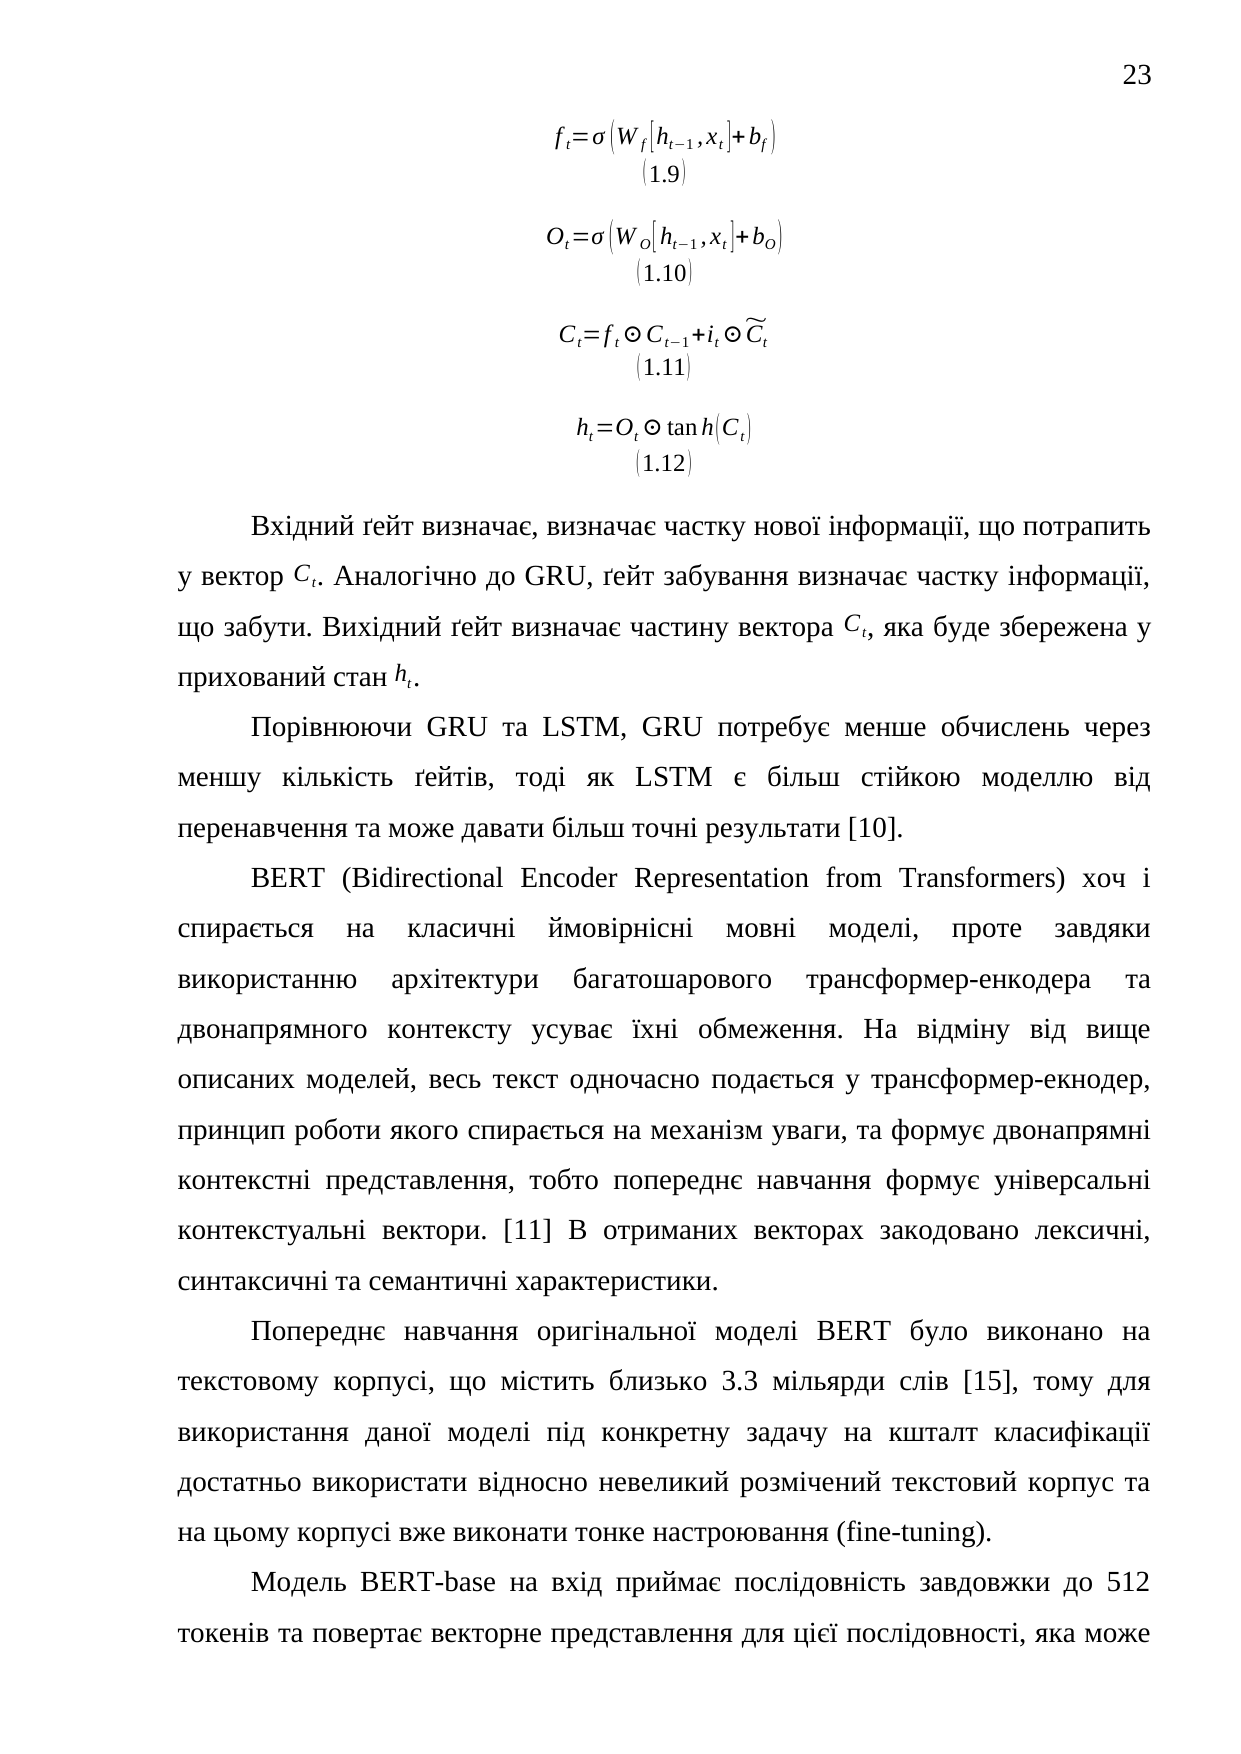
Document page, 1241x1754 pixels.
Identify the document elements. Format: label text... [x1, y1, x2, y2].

text BERT (Bidirectional Encoder Representation from Transformers) хоч і спирається на класичні ймовірнісні мовні моделі, проте завдяки використанню архітектури багатошарового трансформер-енкодера та двонапрямного контексту усуває їхні обмеження. На відміну від вище описаних моделей, весь текст одночасно подається у трансформер-екнодер, принцип роботи якого спирається на механізм уваги, та формує двонапрямні контекстні представлення, тобто попереднє навчання формує універсальні контекстуальні вектори. [11] В отриманих векторах закодовано лексичні, синтаксичні та семантичні характеристики. [177, 860, 1152, 1296]
text Порівнюючи GRU та LSTM, GRU потребує менше обчислень через меншу кількість ґейтів, тоді як LSTM є більш стійкою моделлю від перенавчення та може давати більш точні результати [10]. [177, 709, 1152, 843]
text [177, 1564, 1152, 1648]
text Попереднє навчання оригінальної моделі BERT було виконано на текстовому корпусі, що містить близько 3.3 мільярди слів [15], тому для використання даної моделі під конкретну задачу на кшталт класифікації достатньо використати відносно невеликий розмічений текстовий корпус та на цьому корпусі вже виконати тонке настроювання (fine-tuning). [177, 1313, 1152, 1548]
text Вхідний ґейт визначає, визначає частку нової інформації, що потрапить у вектор . Аналогічно до GRU, ґейт забування визначає частку інформації, що забути. Вихідний ґейт визначає частину вектора , яка буде збережена у прихований стан . [177, 508, 1152, 692]
